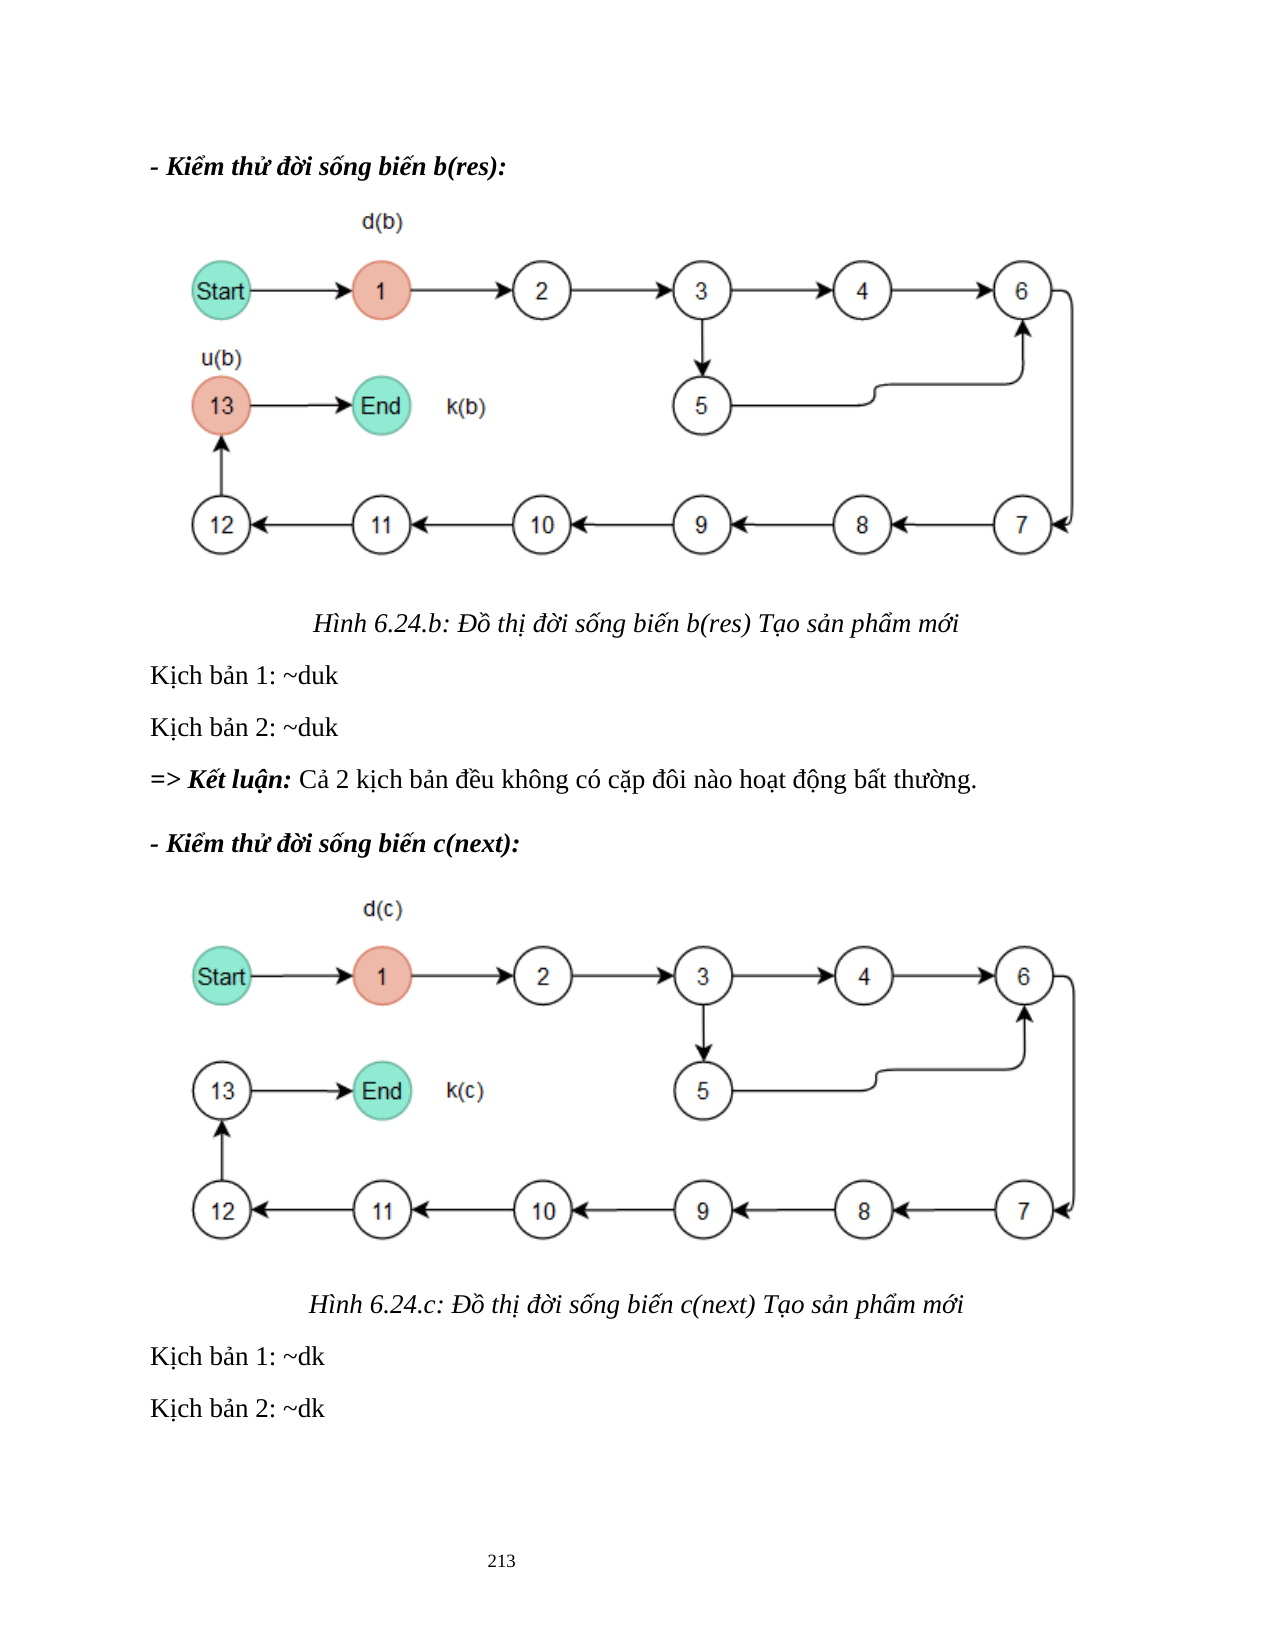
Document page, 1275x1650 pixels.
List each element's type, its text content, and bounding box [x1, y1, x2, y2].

text Kịch bản 2: ~dk [150, 1392, 1125, 1423]
subtitle - Kiểm thử đời sống biến c(next): [150, 827, 1125, 859]
text Kịch bản 1: ~duk [150, 659, 1125, 690]
text Kịch bản 2: ~duk [150, 711, 1125, 742]
picture [161, 871, 1114, 1267]
picture [170, 194, 1105, 587]
text Hình 6.24.b: Đồ thị đời sống biến b(res) Tạo sản phẩm mới [150, 607, 1125, 638]
text Hình 6.24.c: Đồ thị đời sống biến c(next) Tạo sản phẩm mới [150, 1288, 1125, 1319]
text => Kết luận: Cả 2 kịch bản đều không có cặp đôi nào hoạt động bất thường. [150, 763, 1125, 794]
subtitle - Kiểm thử đời sống biến b(res): [150, 150, 1125, 181]
text Kịch bản 1: ~dk [150, 1340, 1125, 1371]
